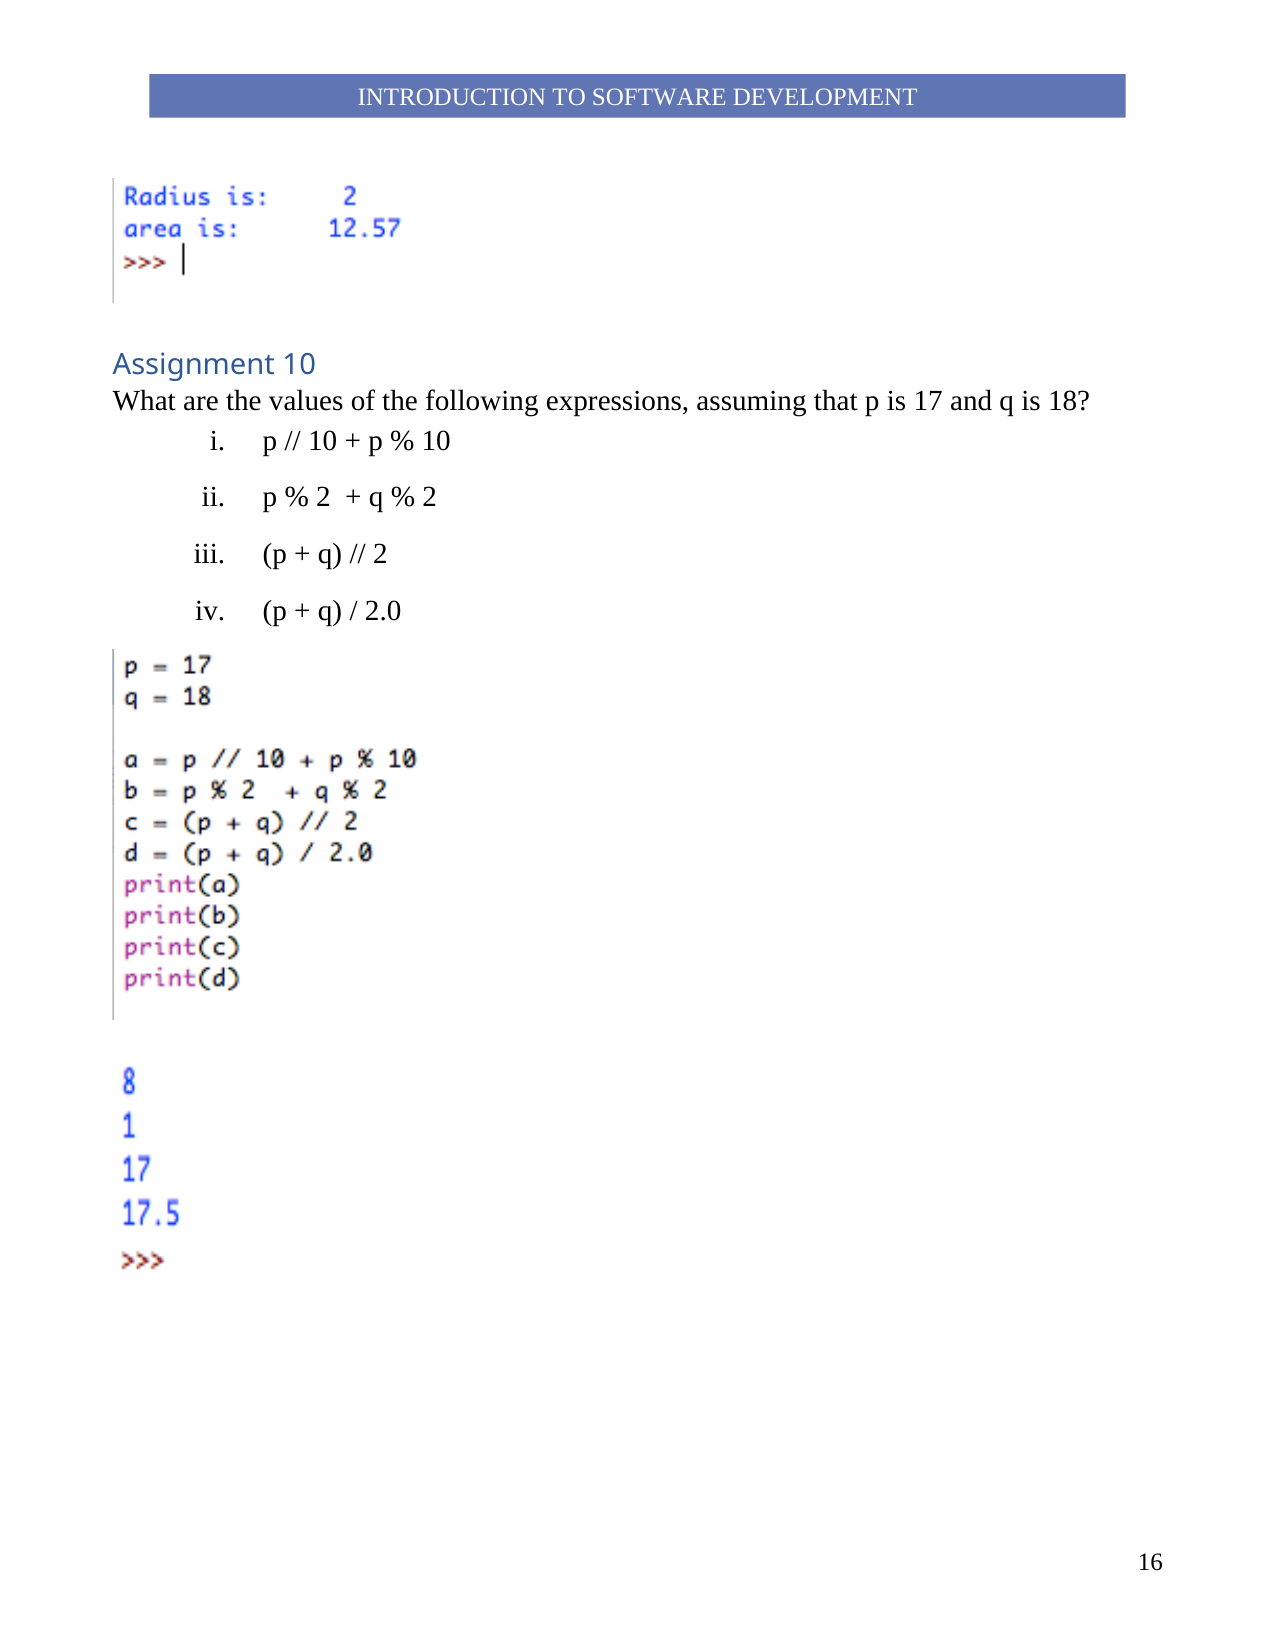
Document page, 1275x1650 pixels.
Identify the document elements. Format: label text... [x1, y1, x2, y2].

picture [112, 649, 426, 1020]
subtitle Assignment 10 [112, 343, 1162, 383]
list p % 2 + q % 2 [225, 479, 1162, 513]
list p // 10 + p % 10 [225, 423, 1162, 456]
list (p + q) // 2 [225, 536, 1162, 569]
picture [112, 178, 433, 303]
text What are the values of the following expressions, assuming that p is 17 and q is 18? [112, 383, 1162, 417]
list (p + q) / 2.0 [225, 593, 1162, 626]
picture [112, 1048, 258, 1331]
